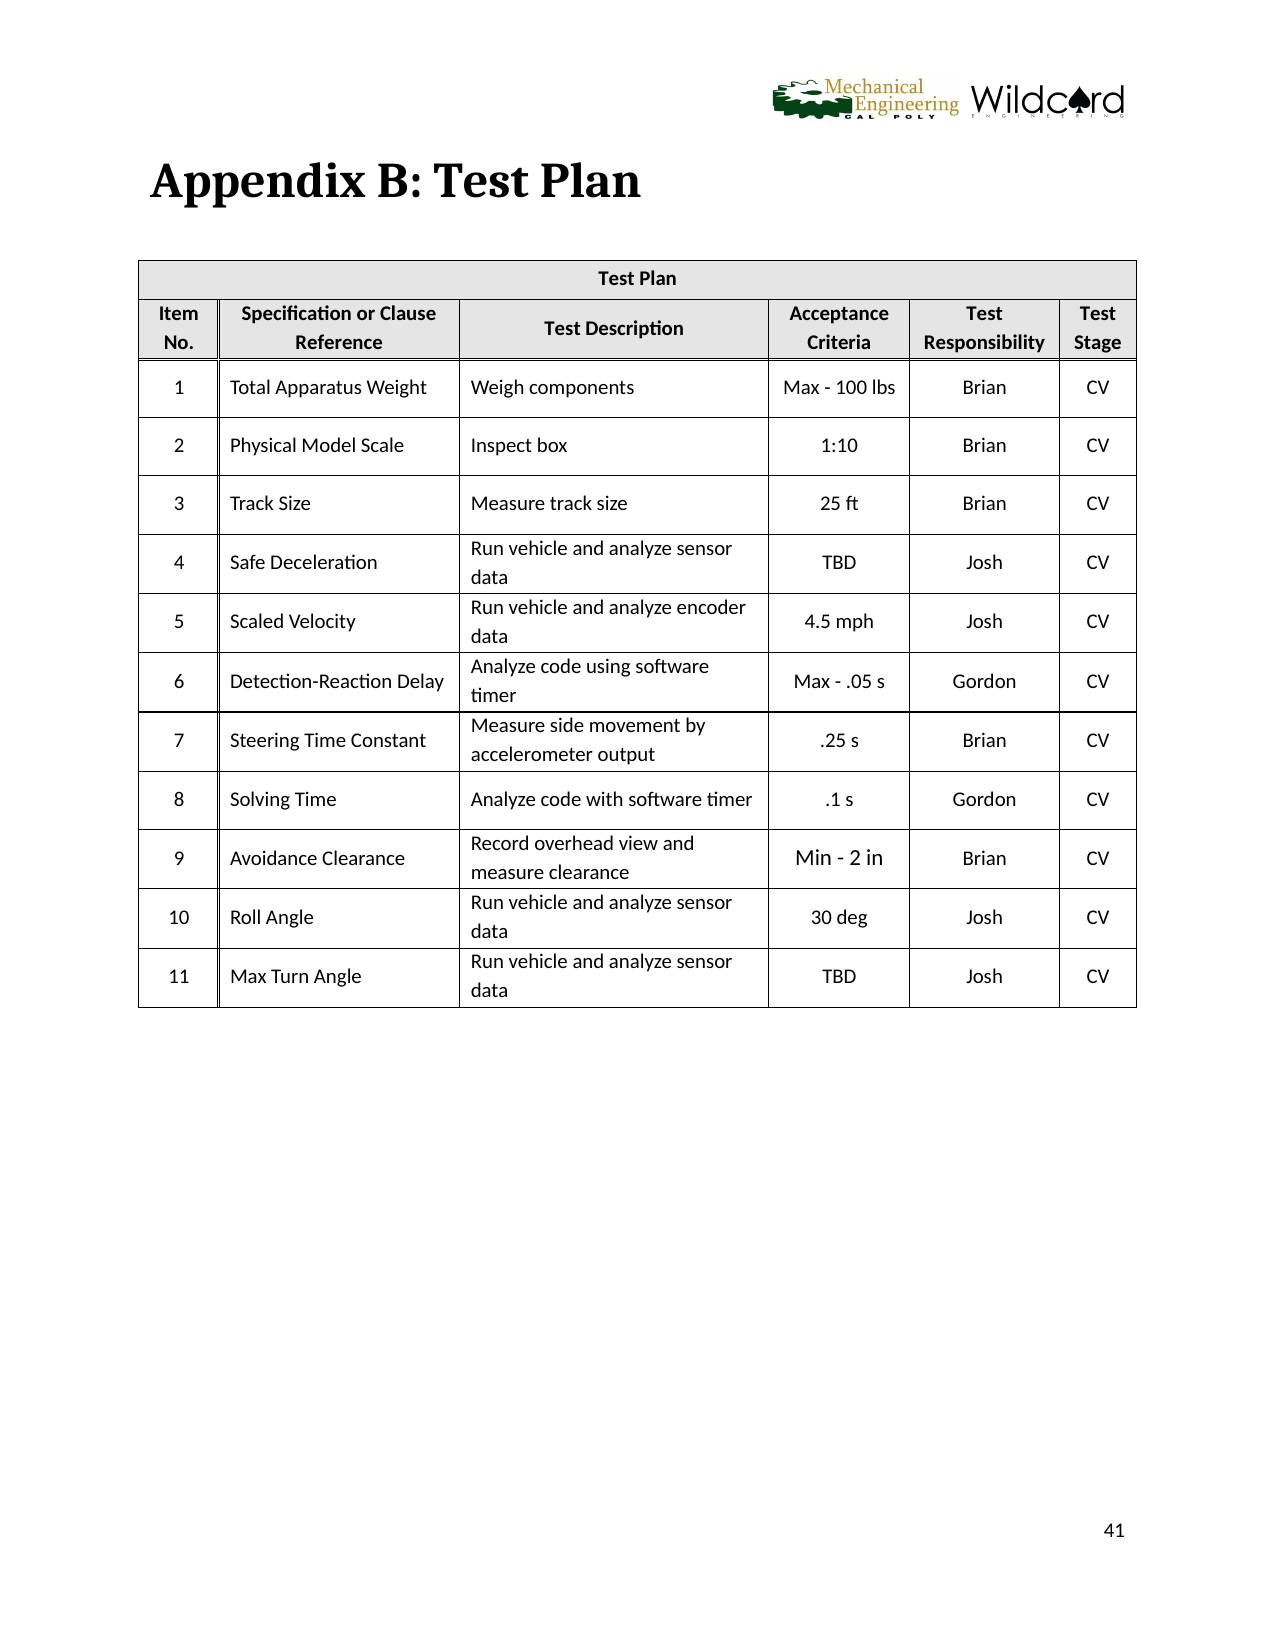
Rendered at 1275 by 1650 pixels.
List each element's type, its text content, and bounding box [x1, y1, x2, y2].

table_cell Roll Angle [220, 889, 459, 947]
picture [968, 82, 1125, 120]
table_cell Max - 100 lbs [769, 361, 909, 417]
table_cell Record overhead view and measure clearance [460, 830, 768, 888]
table_cell TBD [769, 535, 909, 593]
table_cell Josh [910, 889, 1059, 947]
table_cell Measure track size [460, 476, 768, 534]
table_cell Josh [910, 949, 1059, 1007]
table_cell 1 [139, 361, 217, 417]
table_cell Test Description [460, 300, 768, 358]
table_cell TBD [769, 949, 909, 1007]
table_cell 7 [139, 713, 217, 771]
table_cell Gordon [910, 653, 1059, 711]
table_cell Analyze code with software timer [460, 772, 768, 829]
table_cell CV [1060, 830, 1136, 888]
table_cell Run vehicle and analyze sensor data [460, 889, 768, 947]
table_cell Test Responsibility [910, 300, 1059, 358]
table_cell 10 [139, 889, 217, 947]
table_cell .25 s [769, 713, 909, 771]
table_cell Safe Deceleration [220, 535, 459, 593]
table_cell CV [1060, 535, 1136, 593]
table_header Test Plan [139, 261, 1136, 299]
table_cell 4 [139, 535, 217, 593]
table_cell Specification or Clause Reference [220, 300, 459, 358]
table_cell Item No. [139, 300, 217, 358]
table_cell Test Stage [1060, 300, 1136, 358]
table_cell 11 [139, 949, 217, 1007]
table_cell Brian [910, 830, 1059, 888]
table_cell Brian [910, 361, 1059, 417]
table_cell 5 [139, 594, 217, 652]
table_cell CV [1060, 889, 1136, 947]
table_cell CV [1060, 713, 1136, 771]
table_cell Josh [910, 594, 1059, 652]
table_cell Max Turn Angle [220, 949, 459, 1007]
table_cell Total Apparatus Weight [220, 361, 459, 417]
table_cell Track Size [220, 476, 459, 534]
table_cell 3 [139, 476, 217, 534]
table_cell Brian [910, 476, 1059, 534]
table_cell CV [1060, 772, 1136, 829]
table_cell Josh [910, 535, 1059, 593]
table_cell Brian [910, 418, 1059, 475]
table_cell Gordon [910, 772, 1059, 829]
table_cell 6 [139, 653, 217, 711]
table_cell 9 [139, 830, 217, 888]
table_cell CV [1060, 361, 1136, 417]
table_cell CV [1060, 594, 1136, 652]
table_cell Weigh components [460, 361, 768, 417]
table_cell Inspect box [460, 418, 768, 475]
table_cell 30 deg [769, 889, 909, 947]
table_cell Avoidance Clearance [220, 830, 459, 888]
table_cell CV [1060, 418, 1136, 475]
table_cell Measure side movement by accelerometer output [460, 713, 768, 771]
table_cell 2 [139, 418, 217, 475]
table_cell Run vehicle and analyze sensor data [460, 949, 768, 1007]
table_cell Run vehicle and analyze encoder data [460, 594, 768, 652]
table_cell 4.5 mph [769, 594, 909, 652]
table_cell Max - .05 s [769, 653, 909, 711]
table_cell Steering Time Constant [220, 713, 459, 771]
table_cell Acceptance Criteria [769, 300, 909, 358]
table_cell Min - 2 in [769, 830, 909, 888]
table_cell 1:10 [769, 418, 909, 475]
table_cell 25 ft [769, 476, 909, 534]
table_cell CV [1060, 949, 1136, 1007]
table_cell CV [1060, 653, 1136, 711]
table_cell Scaled Velocity [220, 594, 459, 652]
table_cell Brian [910, 713, 1059, 771]
table_cell 8 [139, 772, 217, 829]
table_cell Physical Model Scale [220, 418, 459, 475]
table_cell CV [1060, 476, 1136, 534]
picture [772, 75, 959, 120]
table_cell Analyze code using software timer [460, 653, 768, 711]
table_cell .1 s [769, 772, 909, 829]
table_cell Detection-Reaction Delay [220, 653, 459, 711]
subtitle Appendix B: Test Plan [150, 152, 1125, 210]
table_cell Run vehicle and analyze sensor data [460, 535, 768, 593]
table_cell Solving Time [220, 772, 459, 829]
